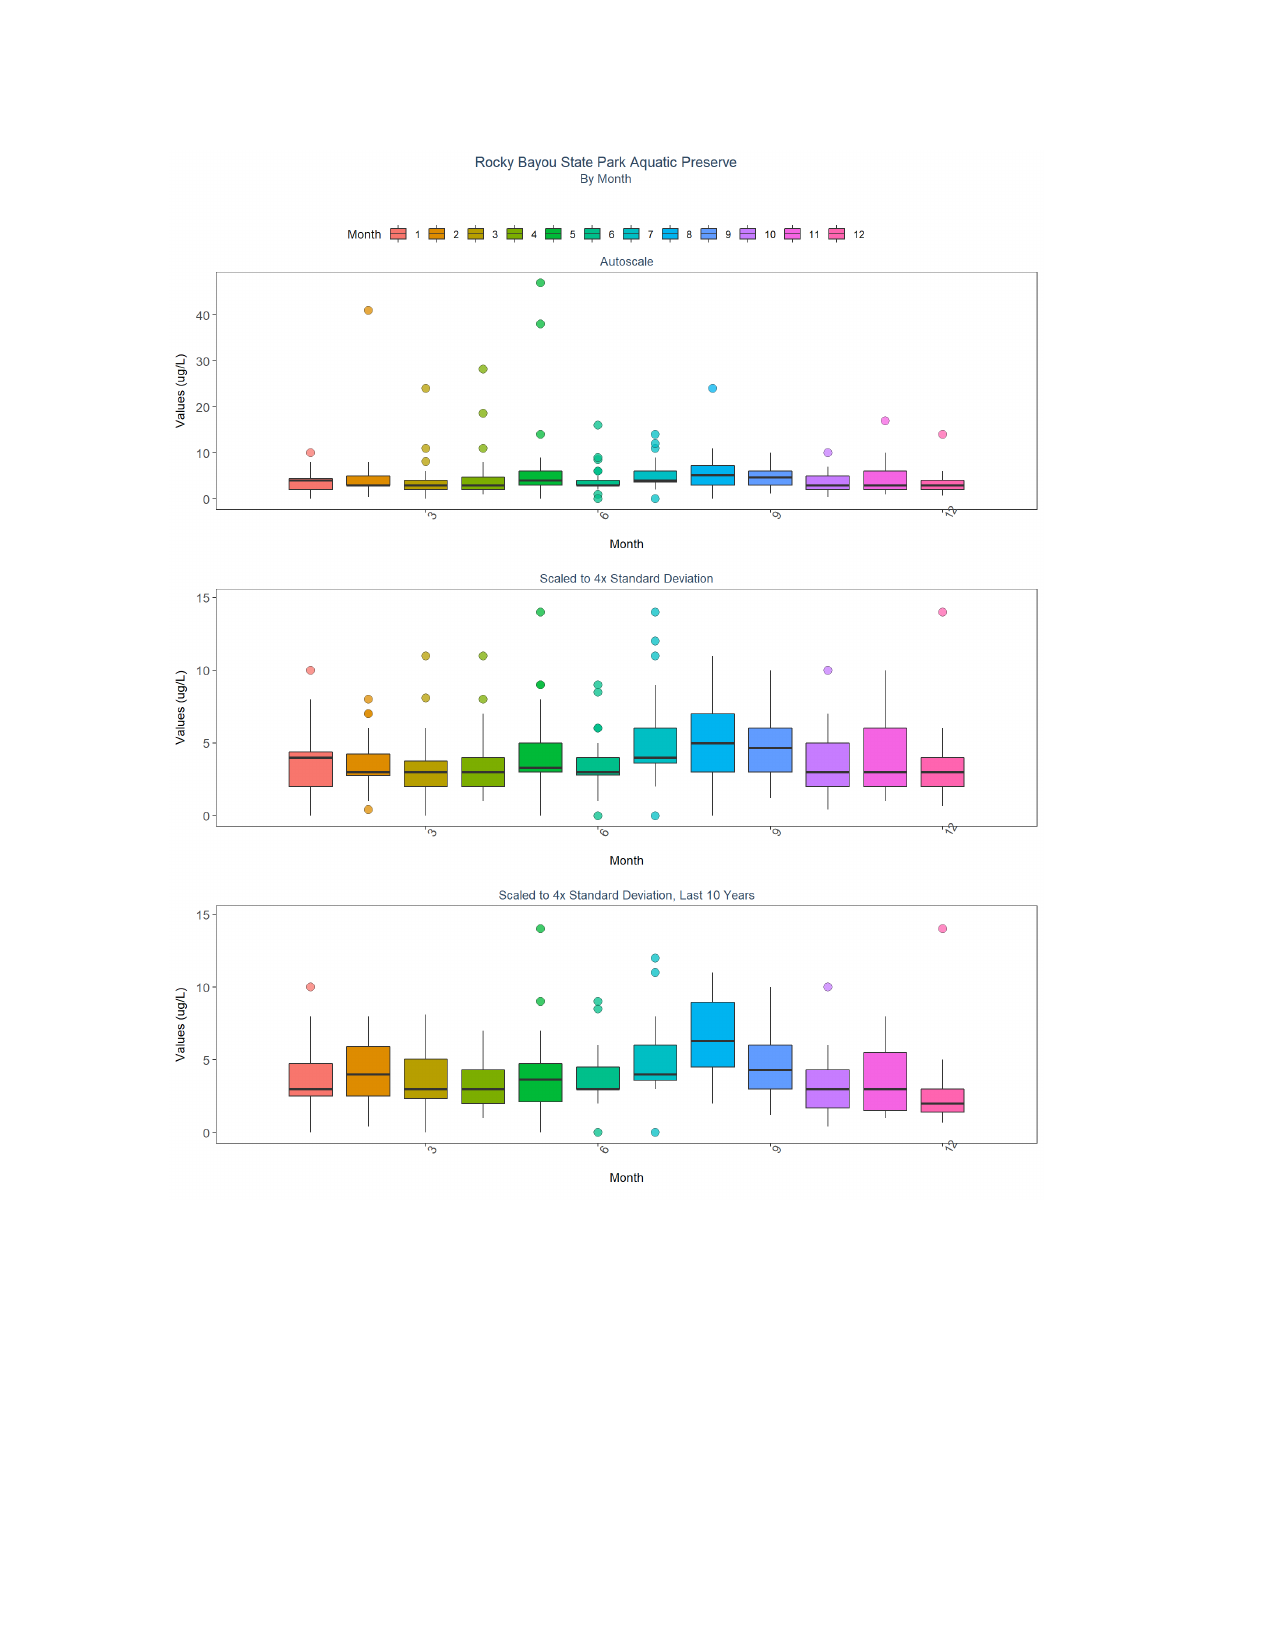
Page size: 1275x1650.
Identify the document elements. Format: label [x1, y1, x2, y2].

picture [168, 150, 1044, 1200]
